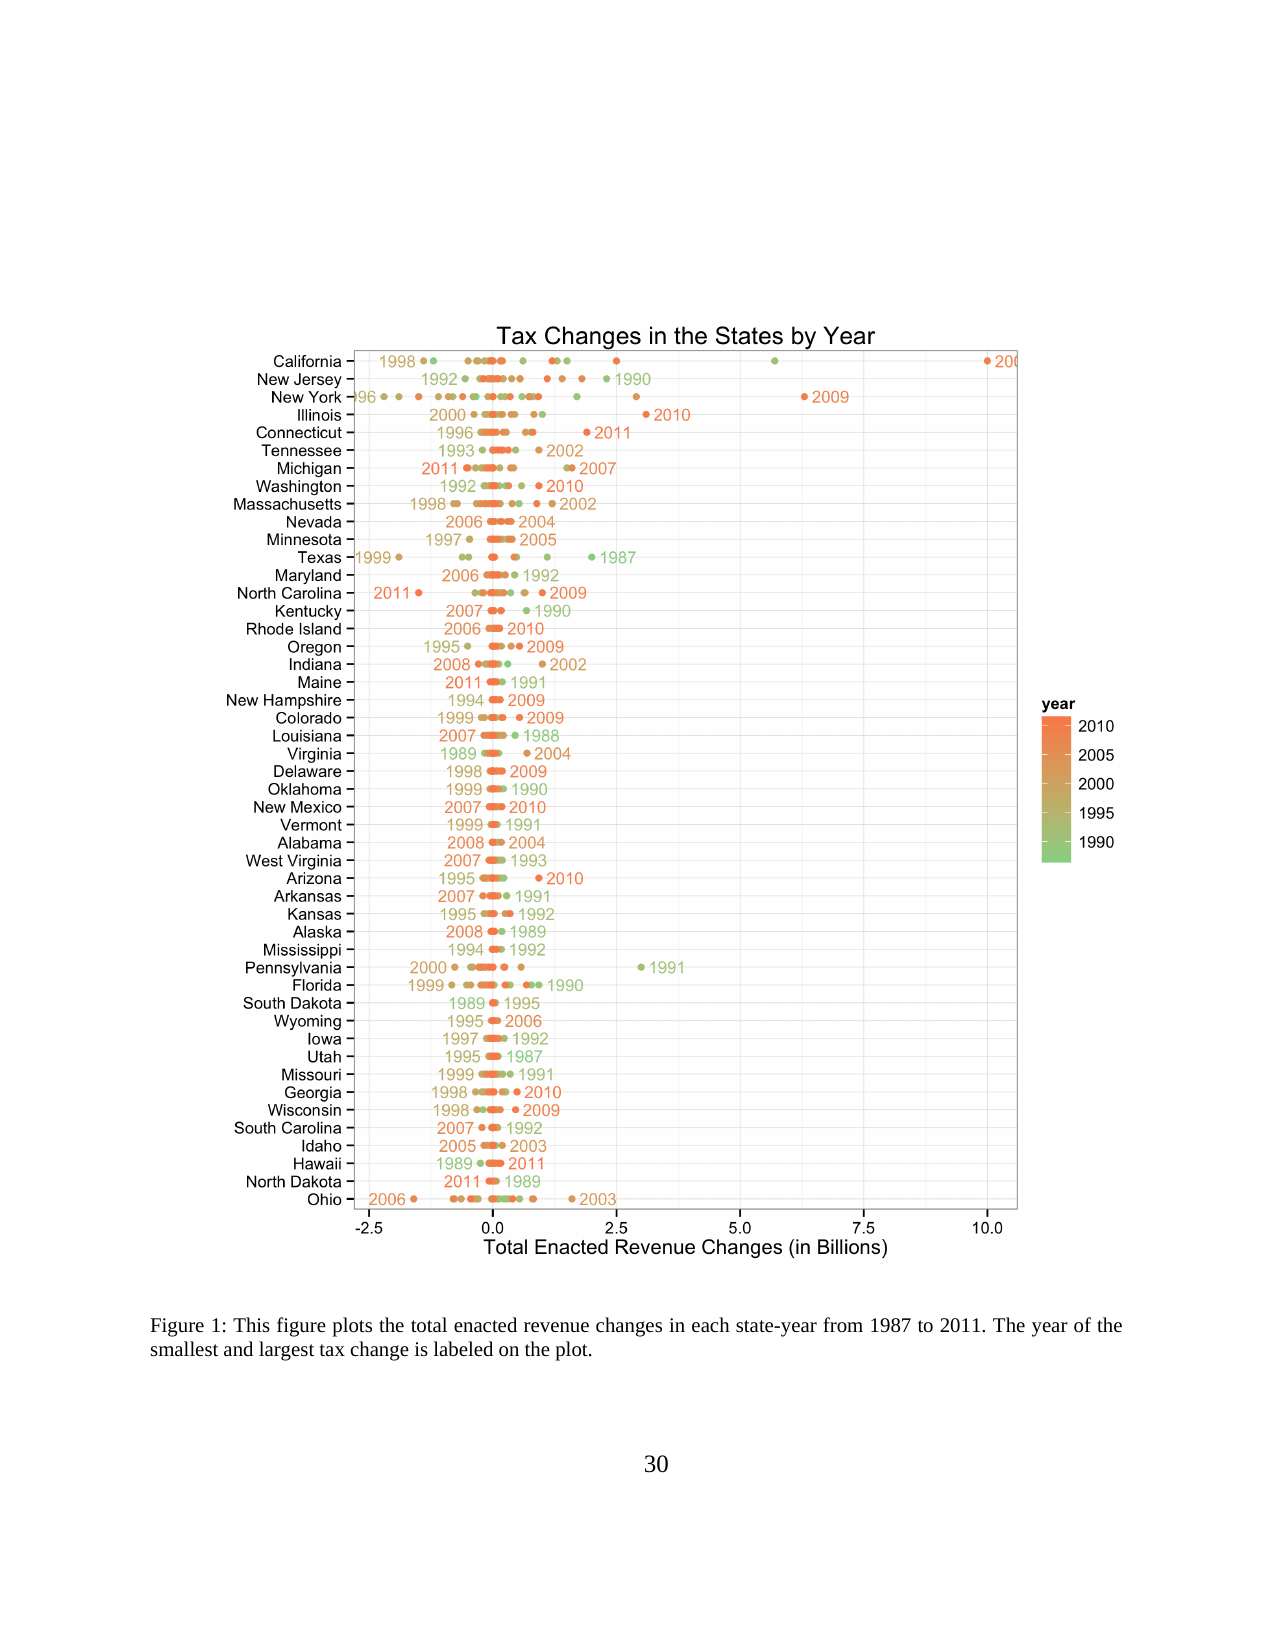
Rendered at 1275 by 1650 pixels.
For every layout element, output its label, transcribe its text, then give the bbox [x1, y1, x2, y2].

picture [187, 296, 1163, 1272]
text Figure : This figure plots the total enacted revenue changes in each state-year from 1987 to 2011. The year of the smallest and largest tax change is labeled on the plot. [150, 1313, 1125, 1361]
